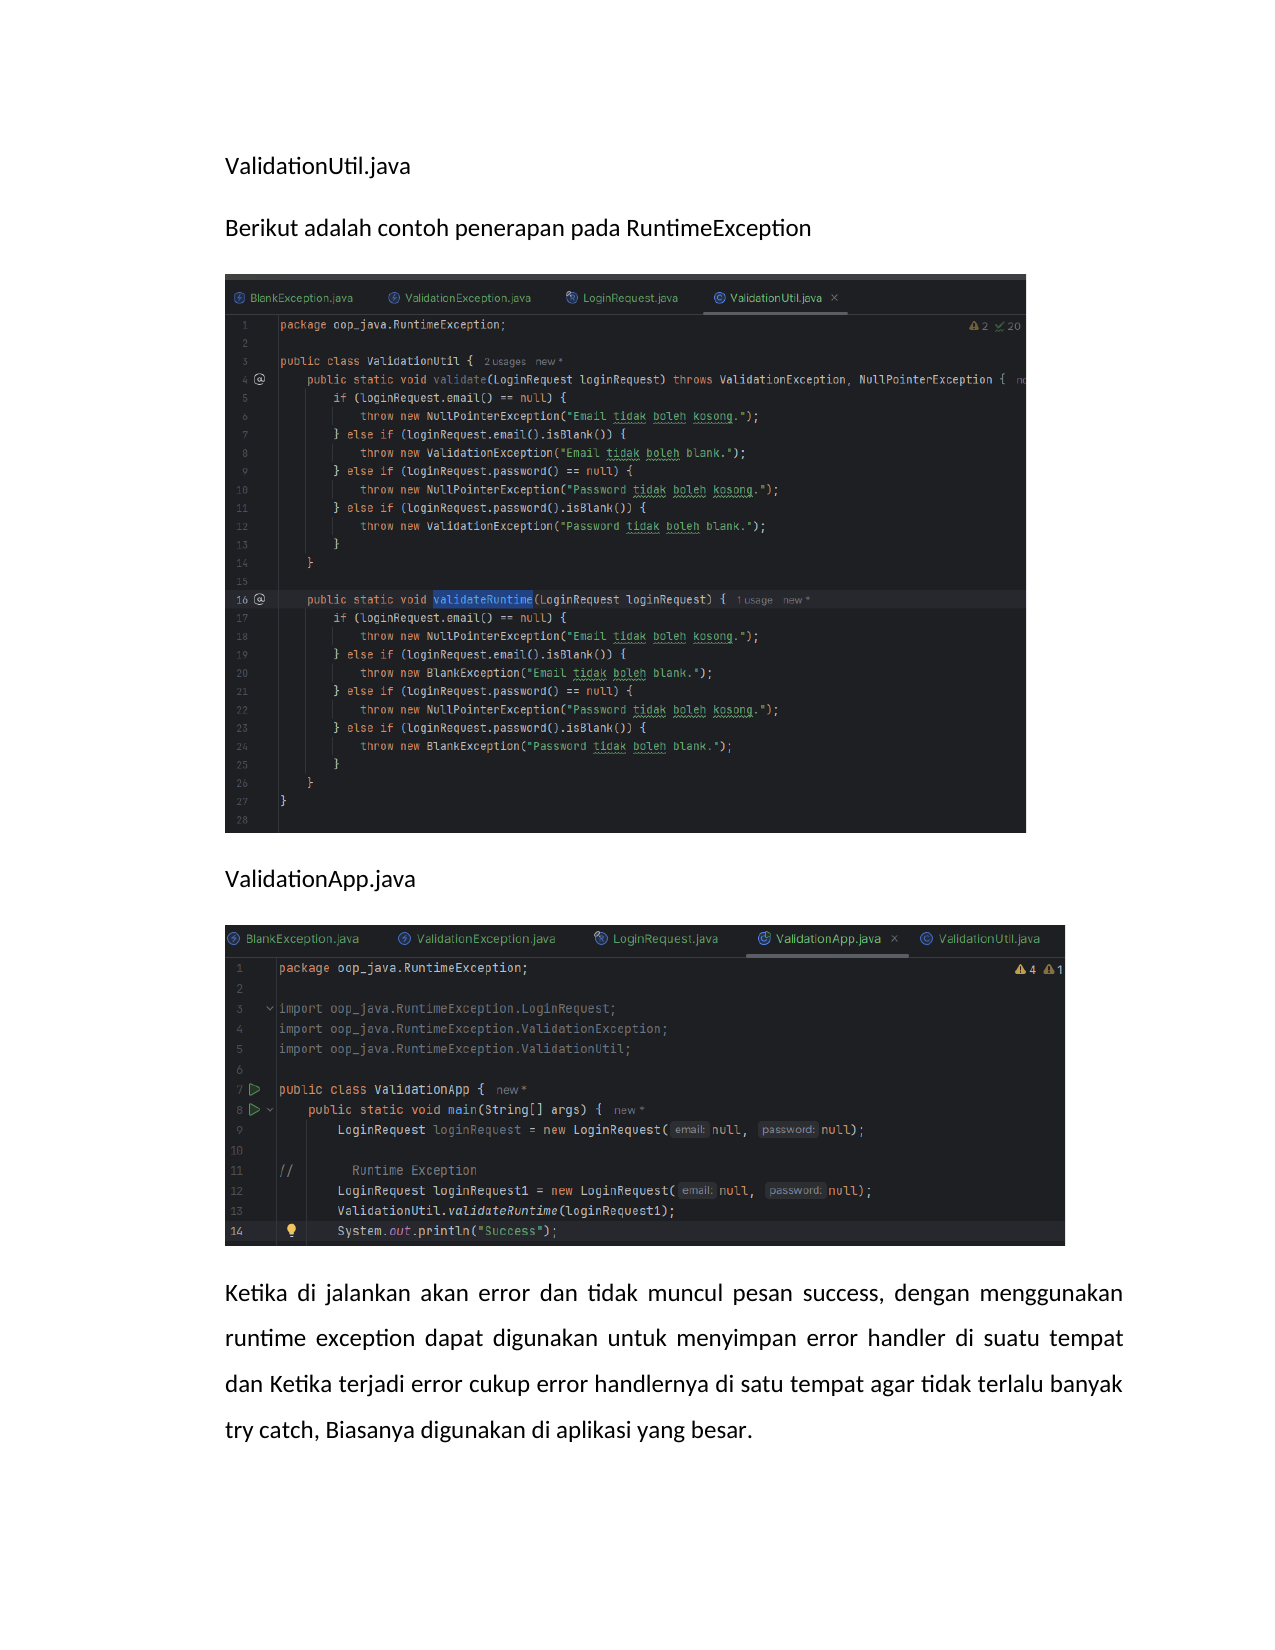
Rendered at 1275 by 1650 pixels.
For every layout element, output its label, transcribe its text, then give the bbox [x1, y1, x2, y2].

text ValidationApp.java [225, 863, 1125, 894]
text Berikut adalah contoh penerapan pada RuntimeException [225, 212, 1125, 243]
picture [225, 925, 1066, 1246]
picture [225, 274, 1027, 833]
text Ketika di jalankan akan error dan tidak muncul pesan success, dengan menggunakan runtime exception dapat digunakan untuk menyimpan error handler di suatu tempat dan Ketika terjadi error cukup error handlernya di satu tempat agar tidak terlalu banyak try catch, Biasanya digunakan di aplikasi yang besar. [225, 1277, 1125, 1444]
text ValidationUtil.java [225, 150, 1125, 181]
